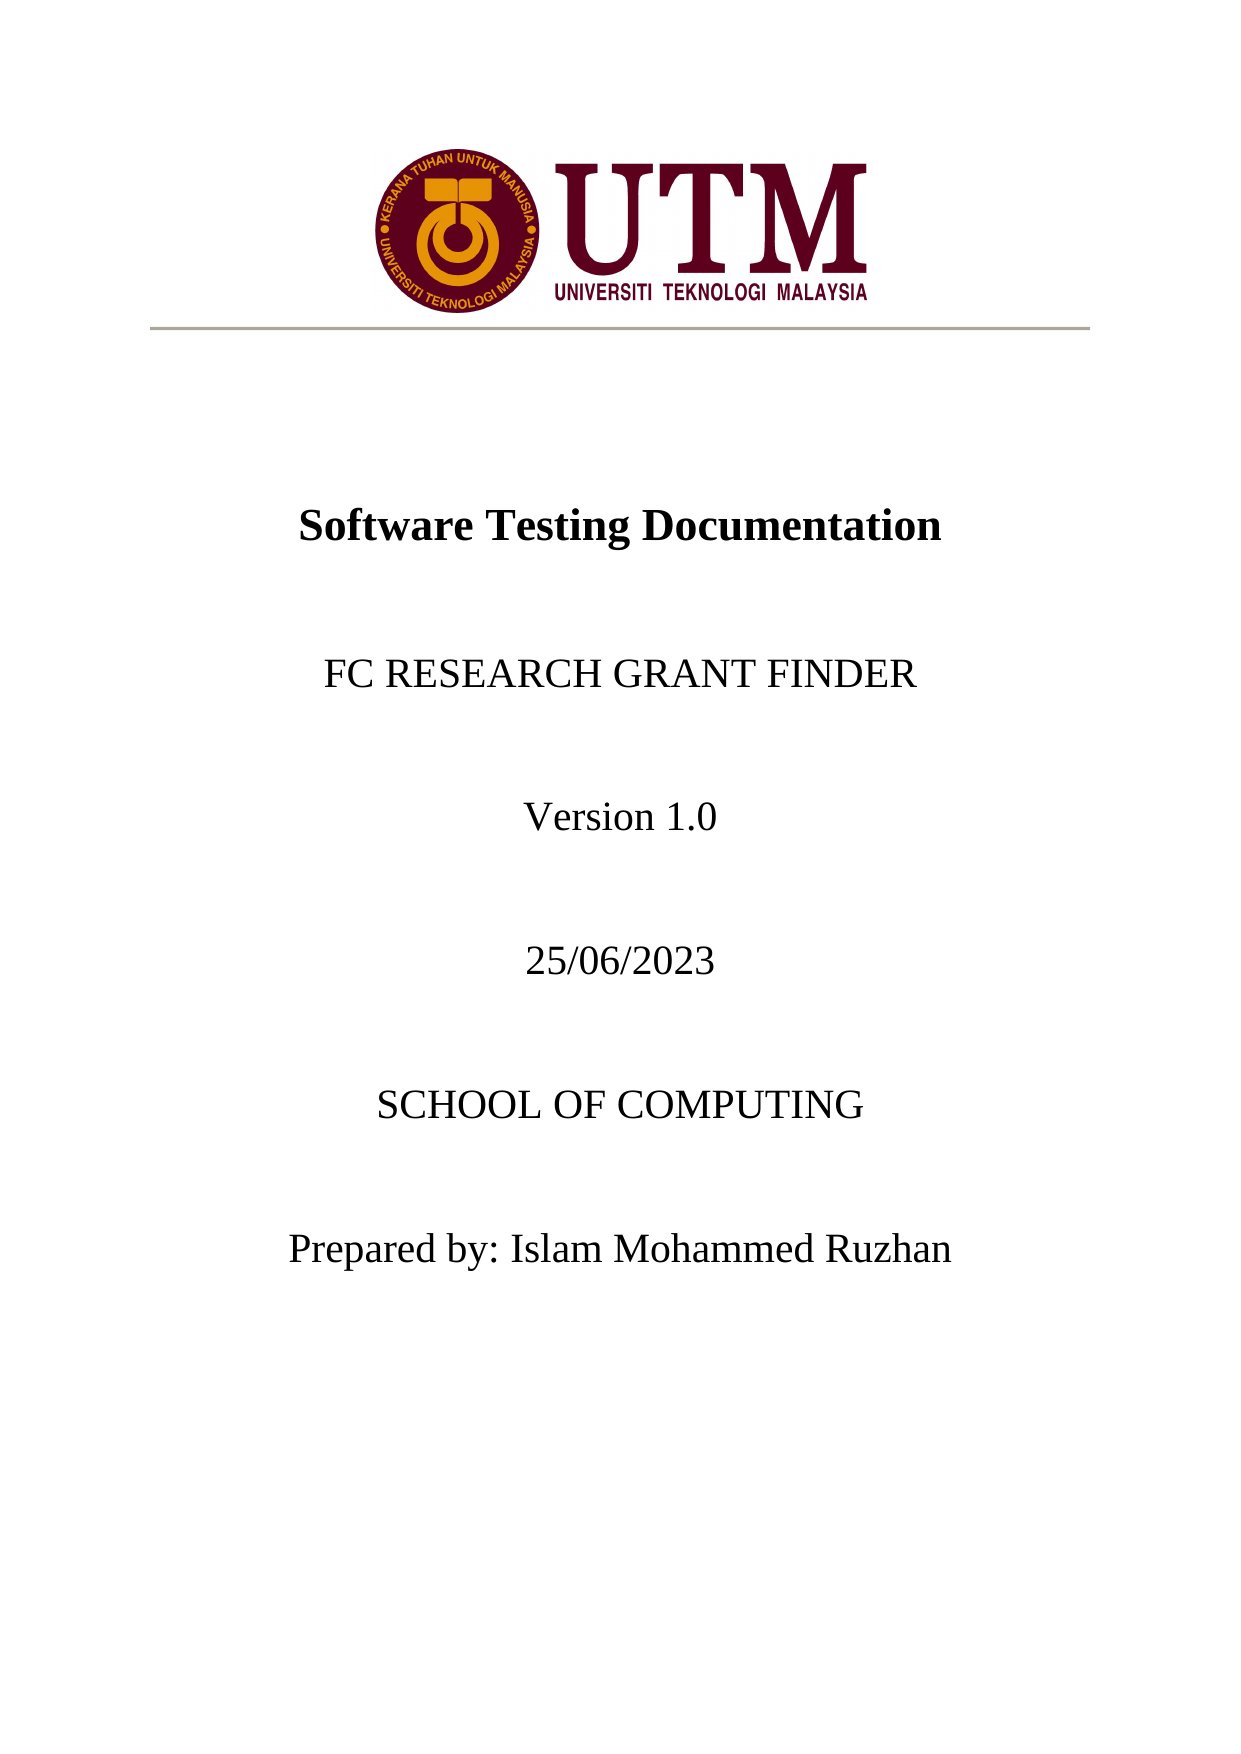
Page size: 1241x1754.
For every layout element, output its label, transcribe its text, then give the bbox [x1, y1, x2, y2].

text Prepared by: Islam Mohammed Ruzhan [150, 1223, 1090, 1271]
text FC RESEARCH GRANT FINDER [150, 648, 1090, 696]
text Software Testing Documentation [150, 497, 1090, 550]
text 25/06/2023 [150, 936, 1090, 983]
text Version 1.0 [150, 792, 1090, 840]
text SCHOOL OF COMPUTING [150, 1079, 1090, 1127]
picture [374, 149, 867, 313]
